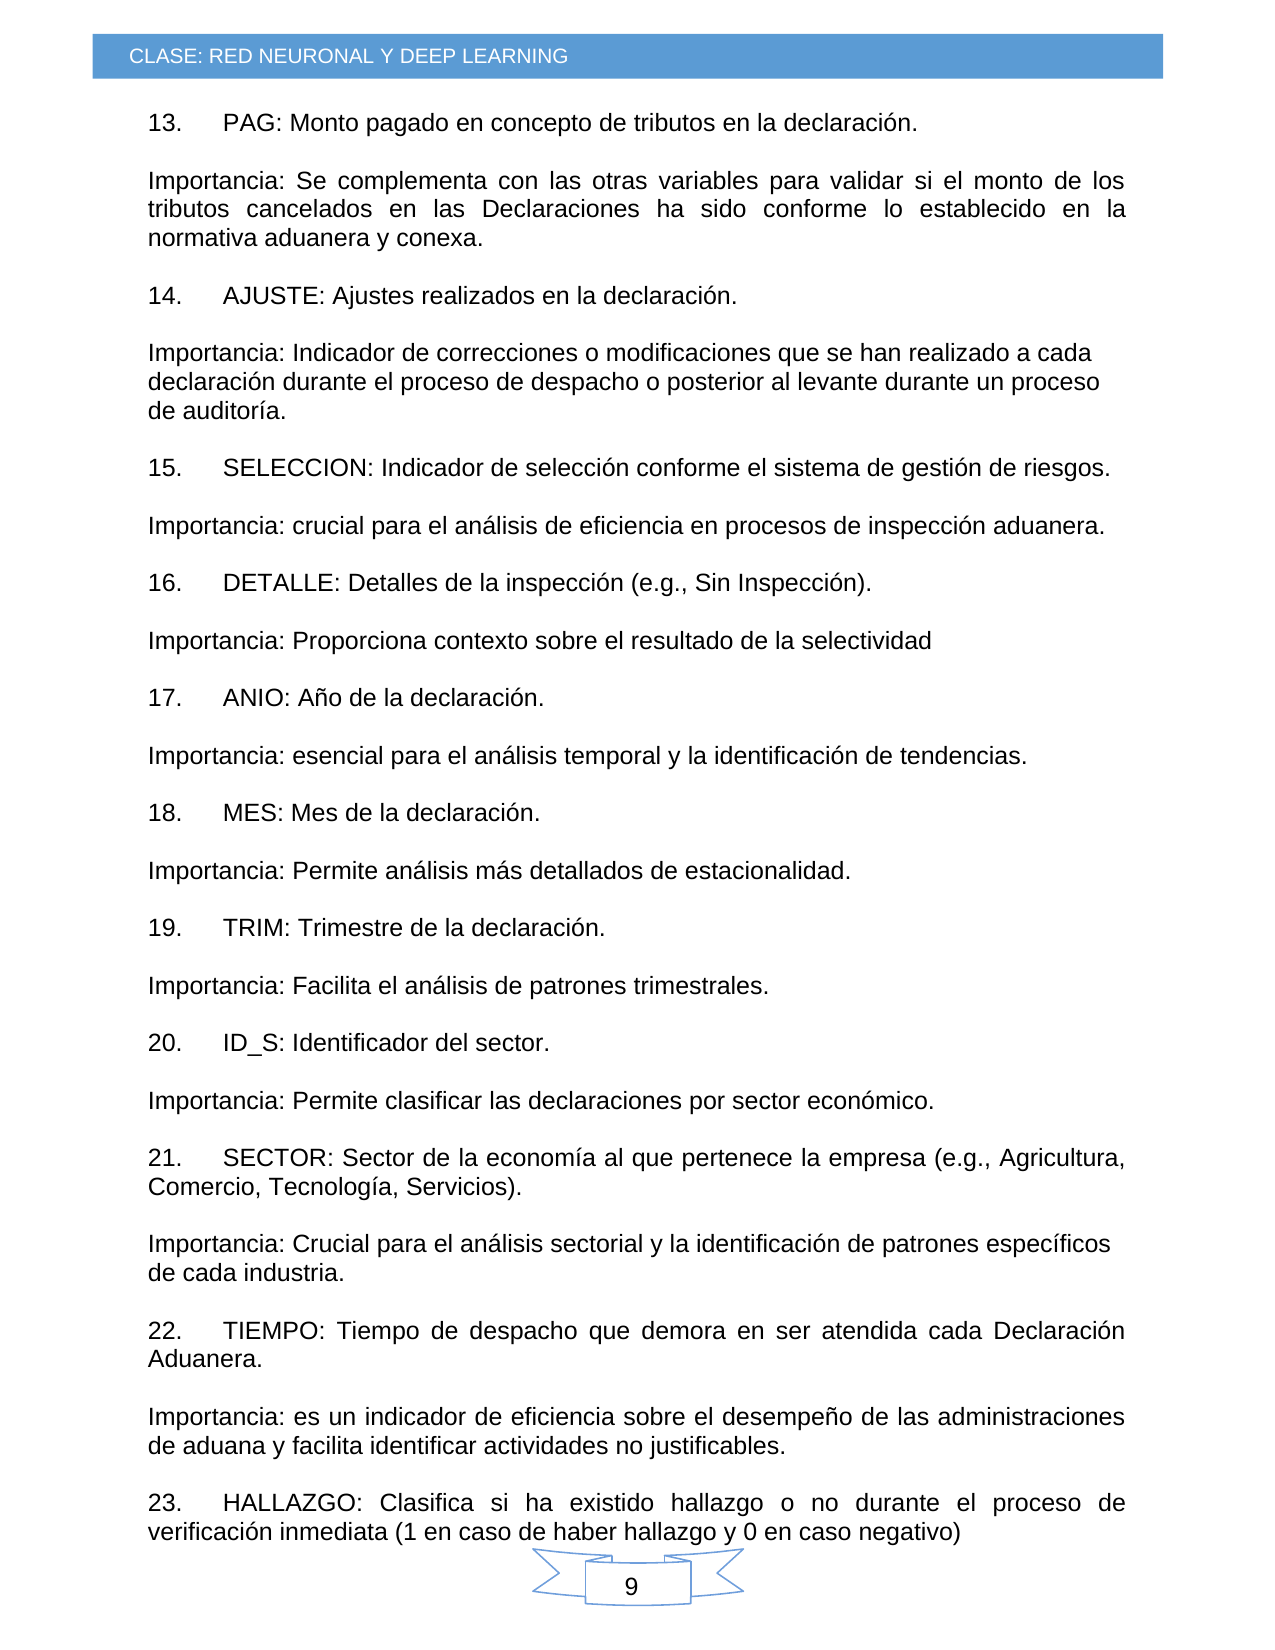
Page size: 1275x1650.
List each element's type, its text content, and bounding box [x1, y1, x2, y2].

text Importancia: Facilita el análisis de patrones trimestrales. [148, 971, 1127, 999]
list AJUSTE: Ajustes realizados en la declaración. [148, 281, 1127, 309]
list TIEMPO: Tiempo de despacho que demora en ser atendida cada Declaración Aduanera. [148, 1316, 1127, 1373]
list MES: Mes de la declaración. [148, 798, 1127, 827]
list TRIM: Trimestre de la declaración. [148, 913, 1127, 942]
list SECTOR: Sector de la economía al que pertenece la empresa (e.g., Agricultura, Comercio, Tecnología, Servicios). [148, 1143, 1127, 1201]
text Importancia: es un indicador de eficiencia sobre el desempeño de las administraciones de aduana y facilita identificar actividades no justificables. [148, 1402, 1127, 1459]
text Importancia: Permite clasificar las declaraciones por sector económico. [148, 1086, 1127, 1114]
list DETALLE: Detalles de la inspección (e.g., Sin Inspección). [148, 568, 1127, 597]
text Importancia: Proporciona contexto sobre el resultado de la selectividad [148, 626, 1127, 654]
list SELECCION: Indicador de selección conforme el sistema de gestión de riesgos. [148, 453, 1127, 482]
text Importancia: Permite análisis más detallados de estacionalidad. [148, 856, 1127, 884]
text Importancia: esencial para el análisis temporal y la identificación de tendencias. [148, 741, 1127, 769]
list HALLAZGO: Clasifica si ha existido hallazgo o no durante el proceso de verificación inmediata (1 en caso de haber hallazgo y 0 en caso negativo) [148, 1488, 1127, 1546]
text Importancia: Indicador de correcciones o modificaciones que se han realizado a cada declaración durante el proceso de despacho o posterior al levante durante un proceso de auditoría. [148, 338, 1127, 424]
text Importancia: crucial para el análisis de eficiencia en procesos de inspección aduanera. [148, 511, 1127, 539]
list ID_S: Identificador del sector. [148, 1028, 1127, 1057]
list ANIO: Año de la declaración. [148, 683, 1127, 712]
text Importancia: Crucial para el análisis sectorial y la identificación de patrones específicos de cada industria. [148, 1229, 1127, 1287]
list PAG: Monto pagado en concepto de tributos en la declaración. [148, 108, 1127, 137]
text Importancia: Se complementa con las otras variables para validar si el monto de los tributos cancelados en las Declaraciones ha sido conforme lo establecido en la normativa aduanera y conexa. [148, 166, 1127, 252]
